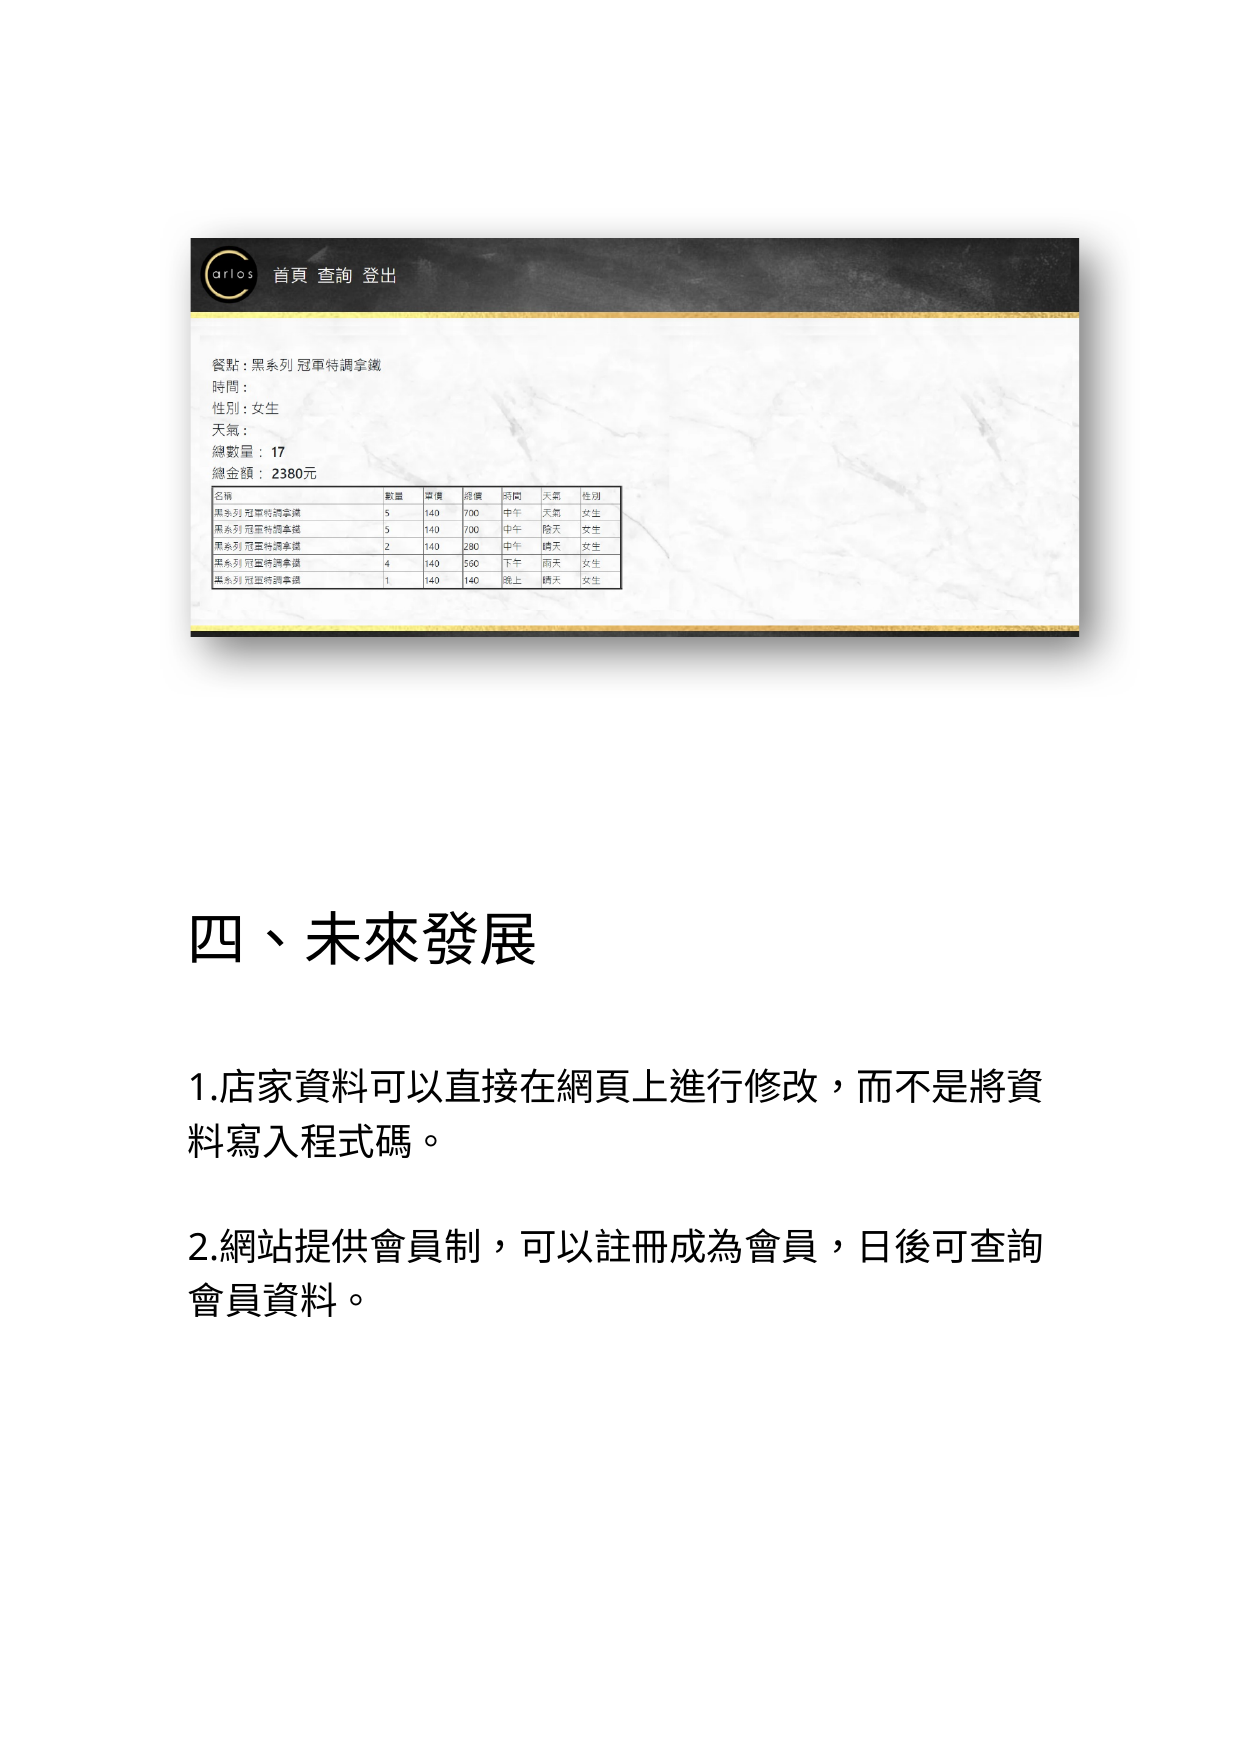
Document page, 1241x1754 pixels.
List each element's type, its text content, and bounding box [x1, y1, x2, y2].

text 1.店家資料可以直接在網頁上進行修改，而不是將資 料寫入程式碼。 [187, 1057, 1053, 1166]
picture [190, 238, 1080, 637]
text 2.網站提供會員制，可以註冊成為會員，日後可查詢 會員資料。 [187, 1217, 1053, 1326]
text 四、未來發展 [187, 893, 1053, 977]
